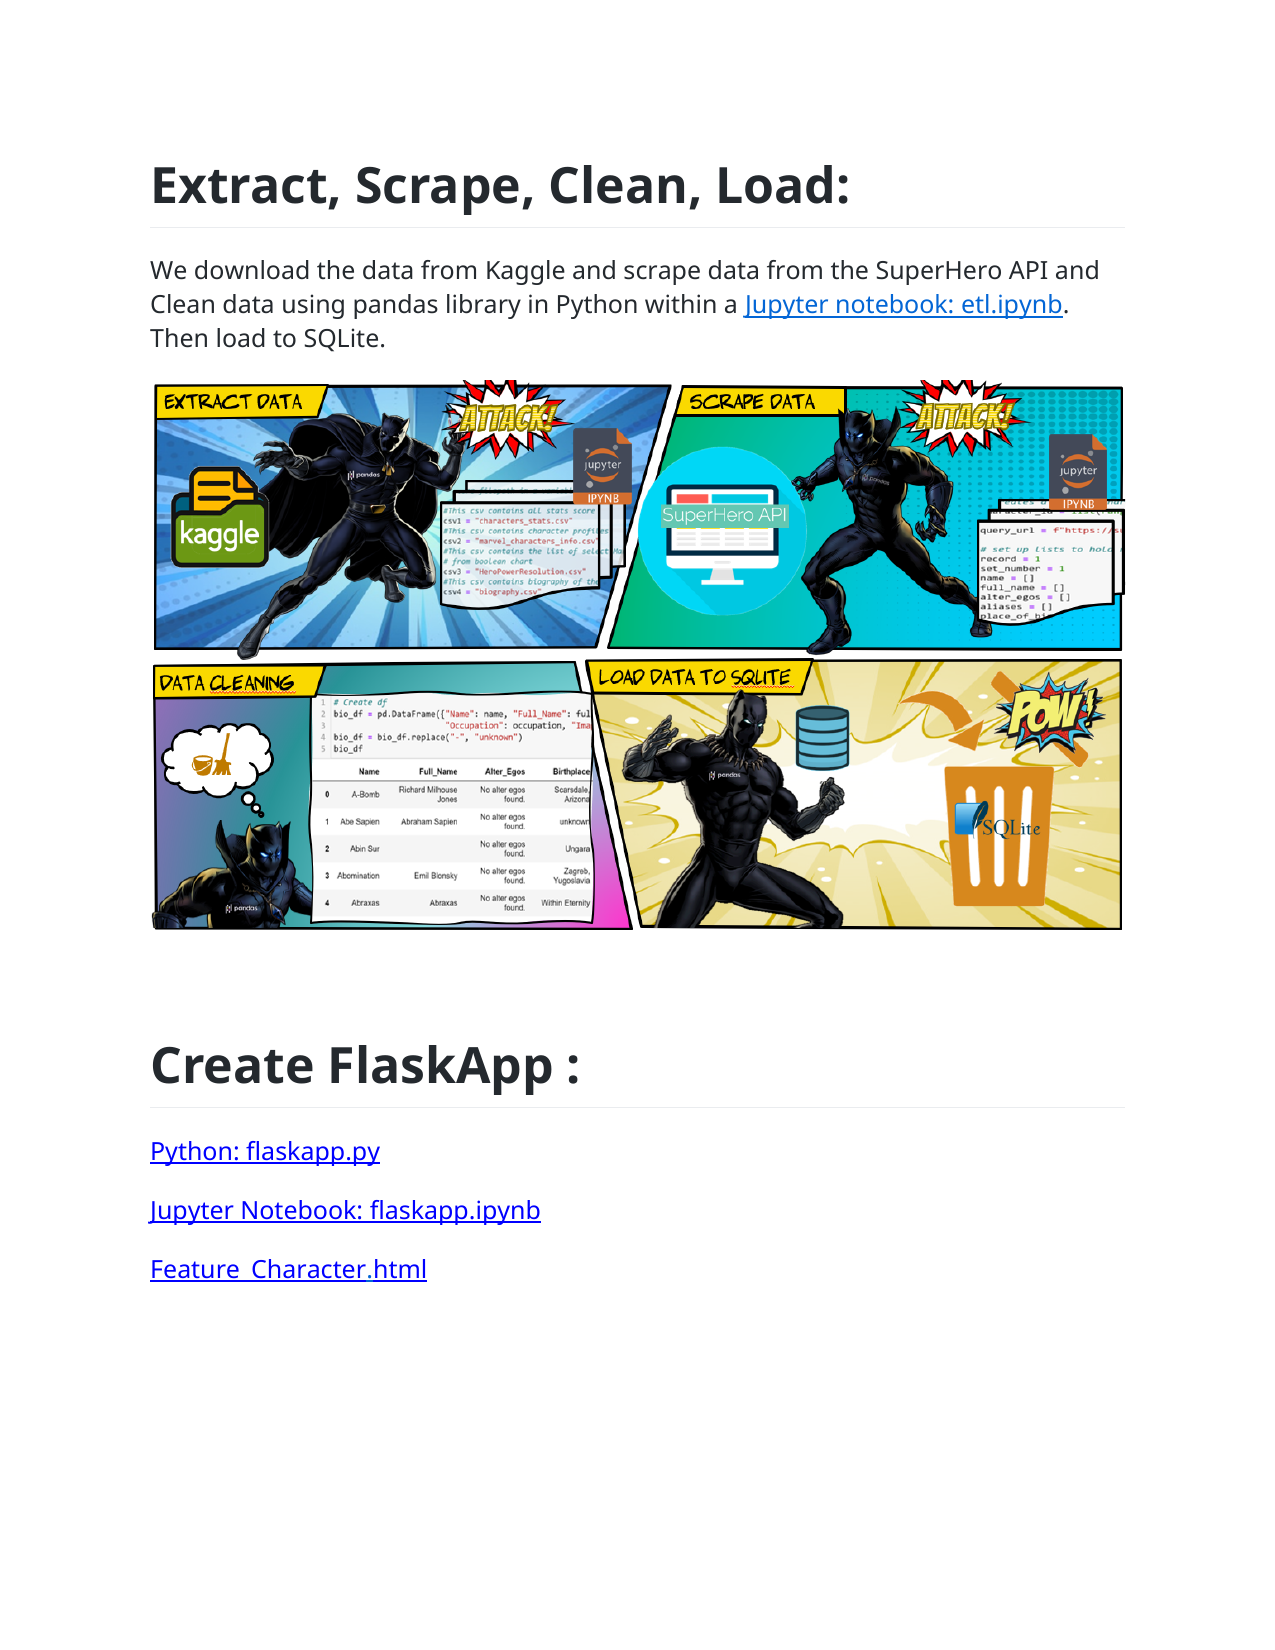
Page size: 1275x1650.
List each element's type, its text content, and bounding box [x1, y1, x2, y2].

text Python: flaskapp.py [150, 1133, 1125, 1167]
text Create FlaskApp : [150, 1030, 1125, 1107]
text Extract, Scrape, Clean, Load: [150, 150, 1125, 227]
text We download the data from Kaggle and scrape data from the SuperHero API and Clean data using pandas library in Python within a Jupyter notebook: etl.ipynb. Then load to SQLite. [150, 253, 1125, 355]
picture [150, 380, 1125, 934]
text Jupyter Notebook: flaskapp.ipynb [150, 1192, 1125, 1227]
text Feature_Character.html [150, 1252, 1125, 1286]
